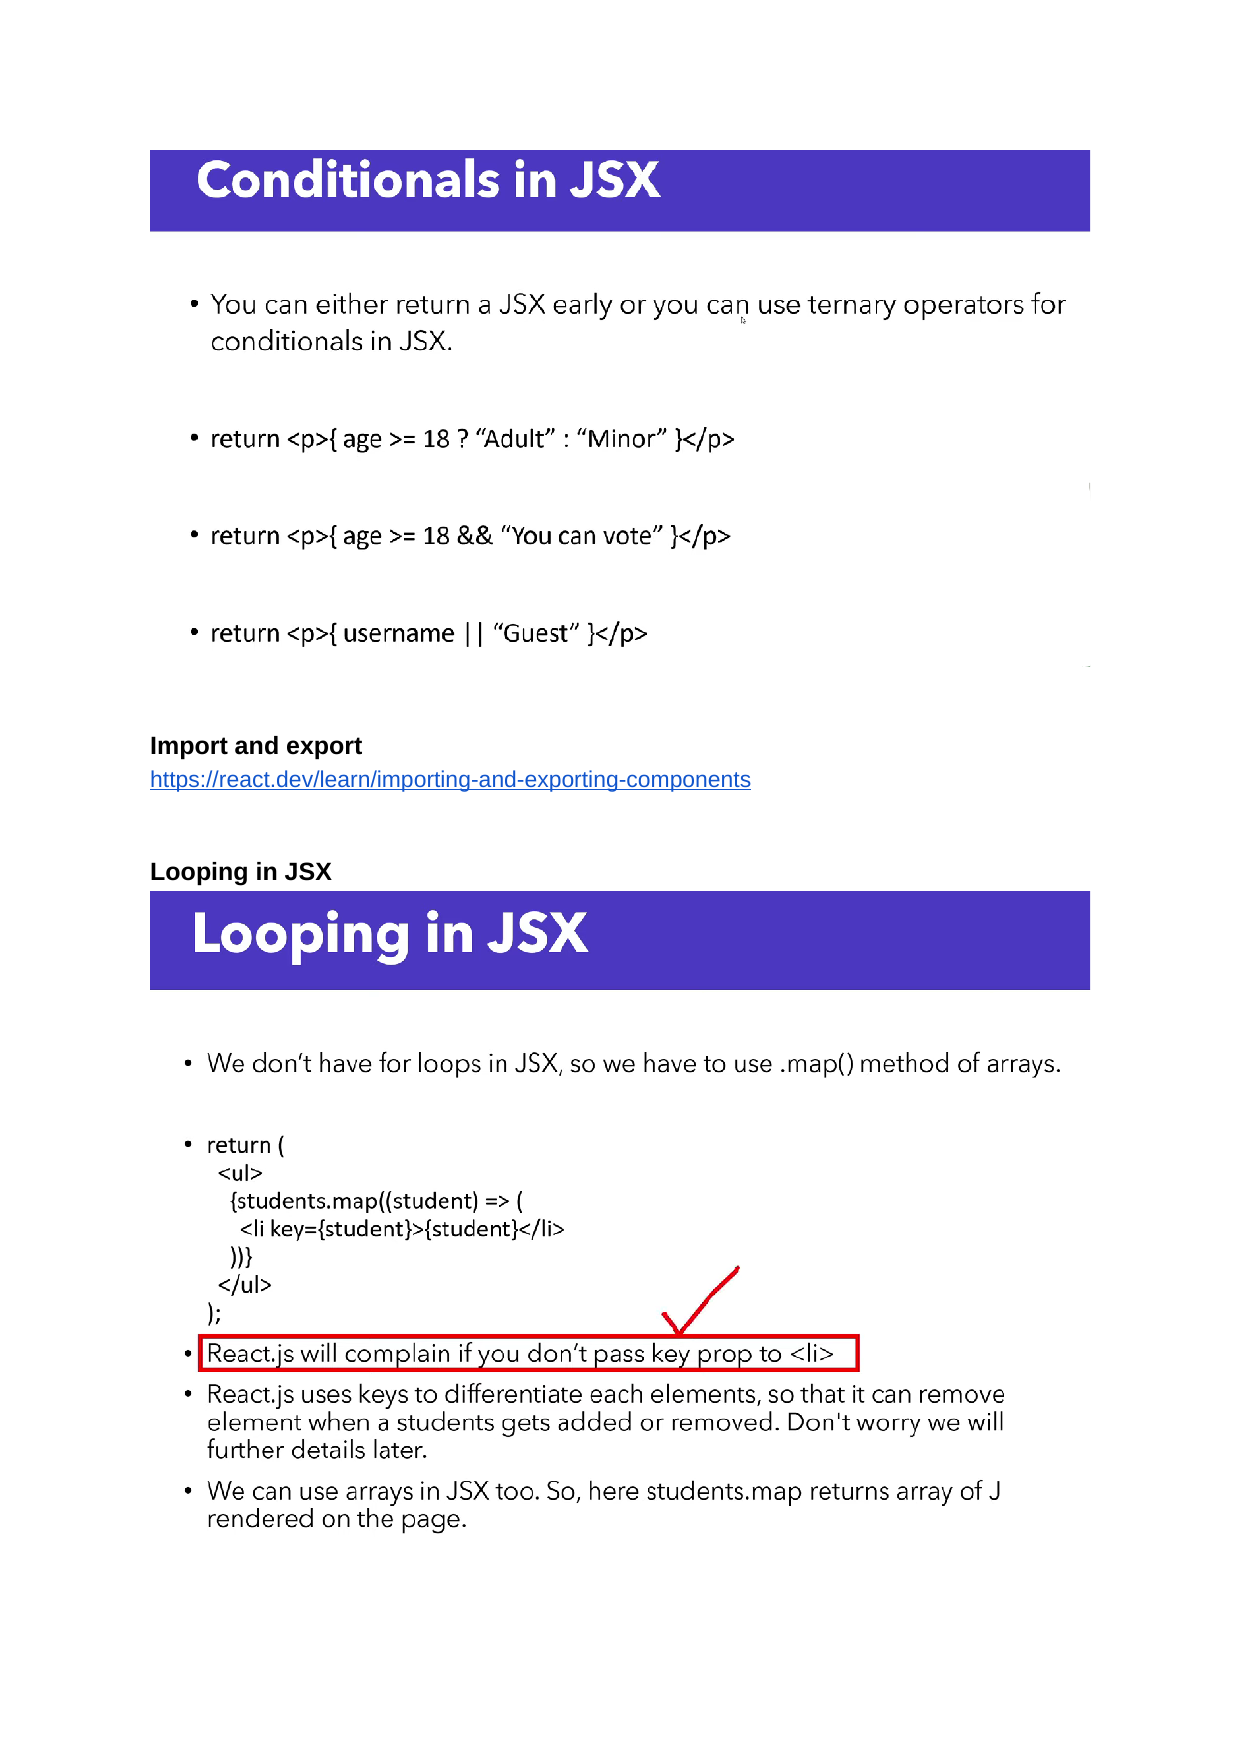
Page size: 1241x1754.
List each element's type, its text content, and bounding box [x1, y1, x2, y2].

picture [150, 150, 1091, 667]
picture [150, 891, 1091, 1544]
title Import and export [150, 731, 1090, 760]
title Looping in JSX [150, 857, 1090, 885]
text https://react.dev/learn/importing-and-exporting-components [150, 766, 1090, 792]
